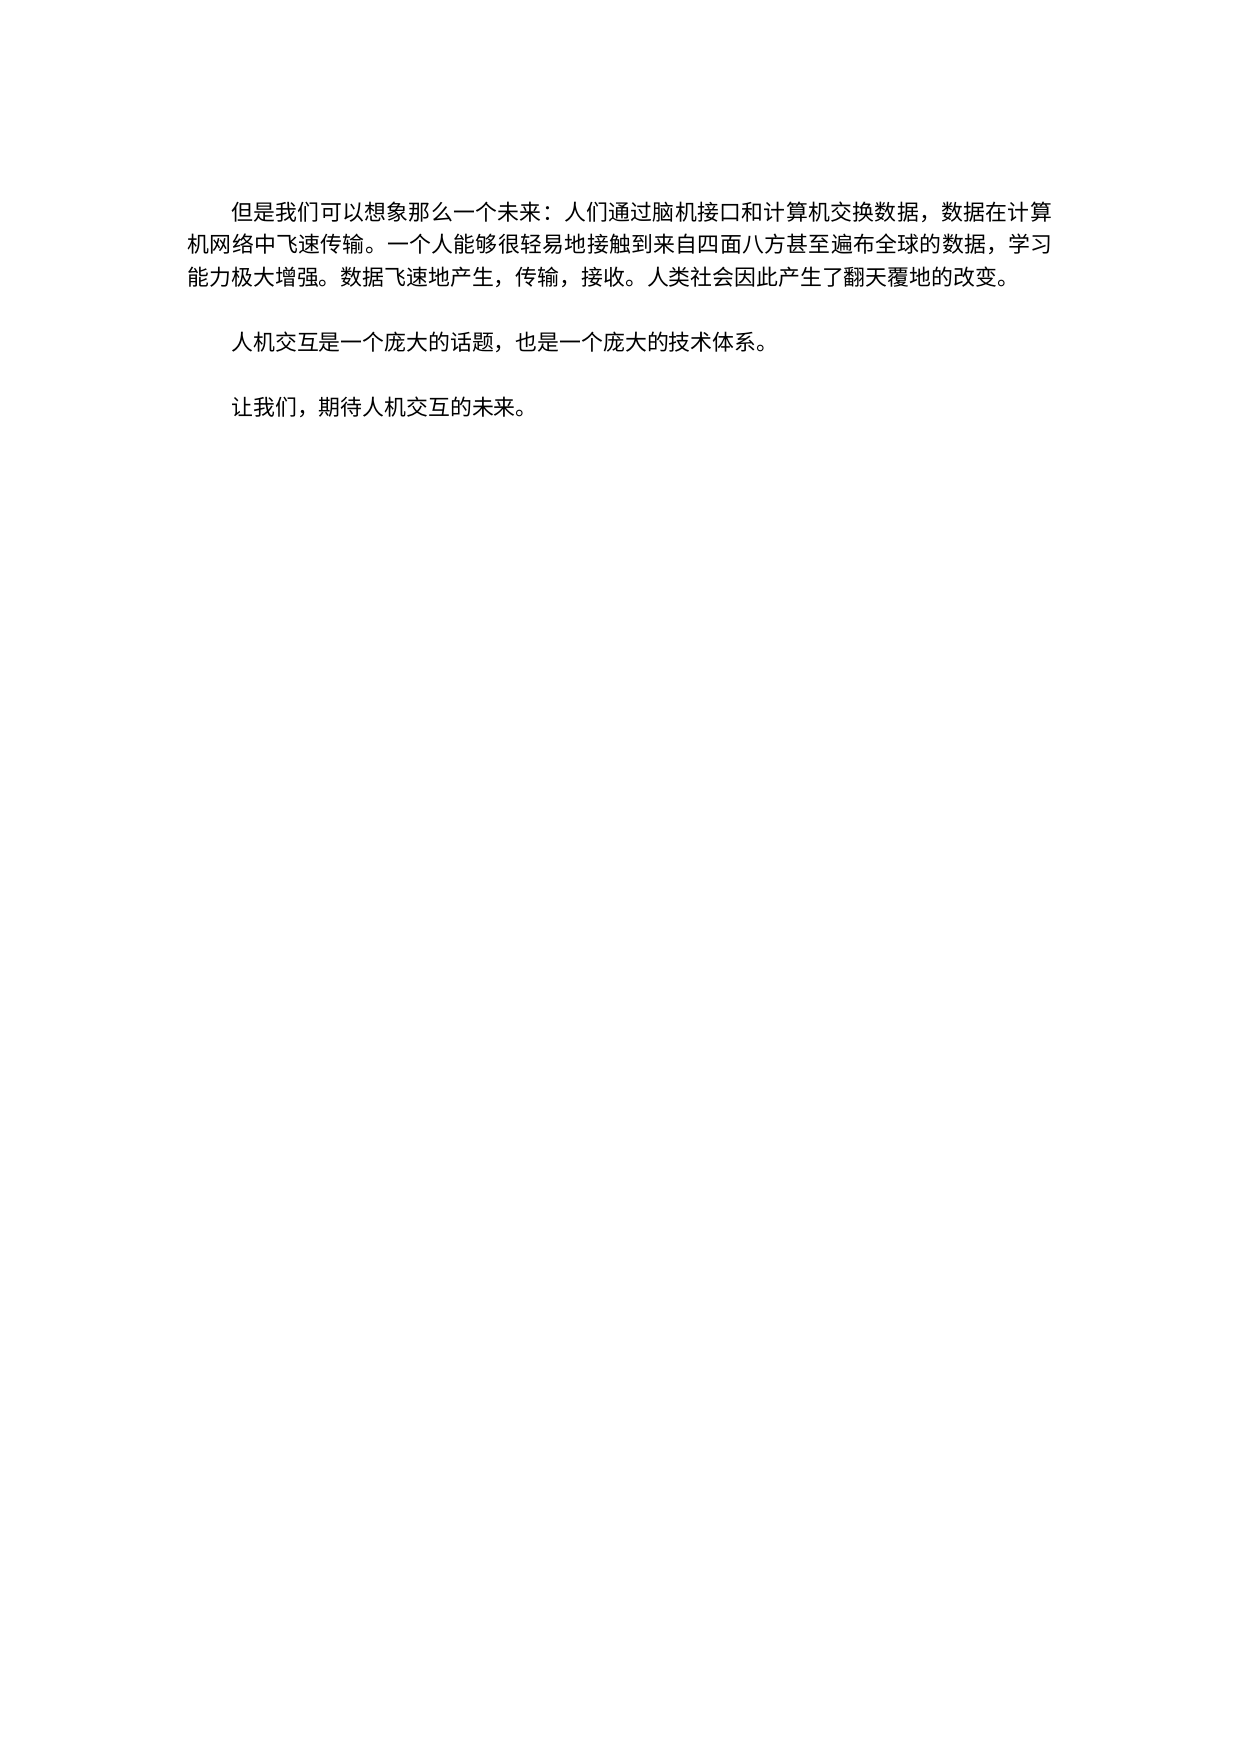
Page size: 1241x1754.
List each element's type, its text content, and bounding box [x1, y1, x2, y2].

text 让我们，期待人机交互的未来。 [187, 389, 1053, 422]
text 但是我们可以想象那么一个未来：人们通过脑机接口和计算机交换数据，数据在计算机网络中飞速传输。一个人能够很轻易地接触到来自四面八方甚至遍布全球的数据，学习能力极大增强。数据飞速地产生，传输，接收。人类社会因此产生了翻天覆地的改变。 [187, 194, 1053, 292]
text 人机交互是一个庞大的话题，也是一个庞大的技术体系。 [187, 324, 1053, 357]
